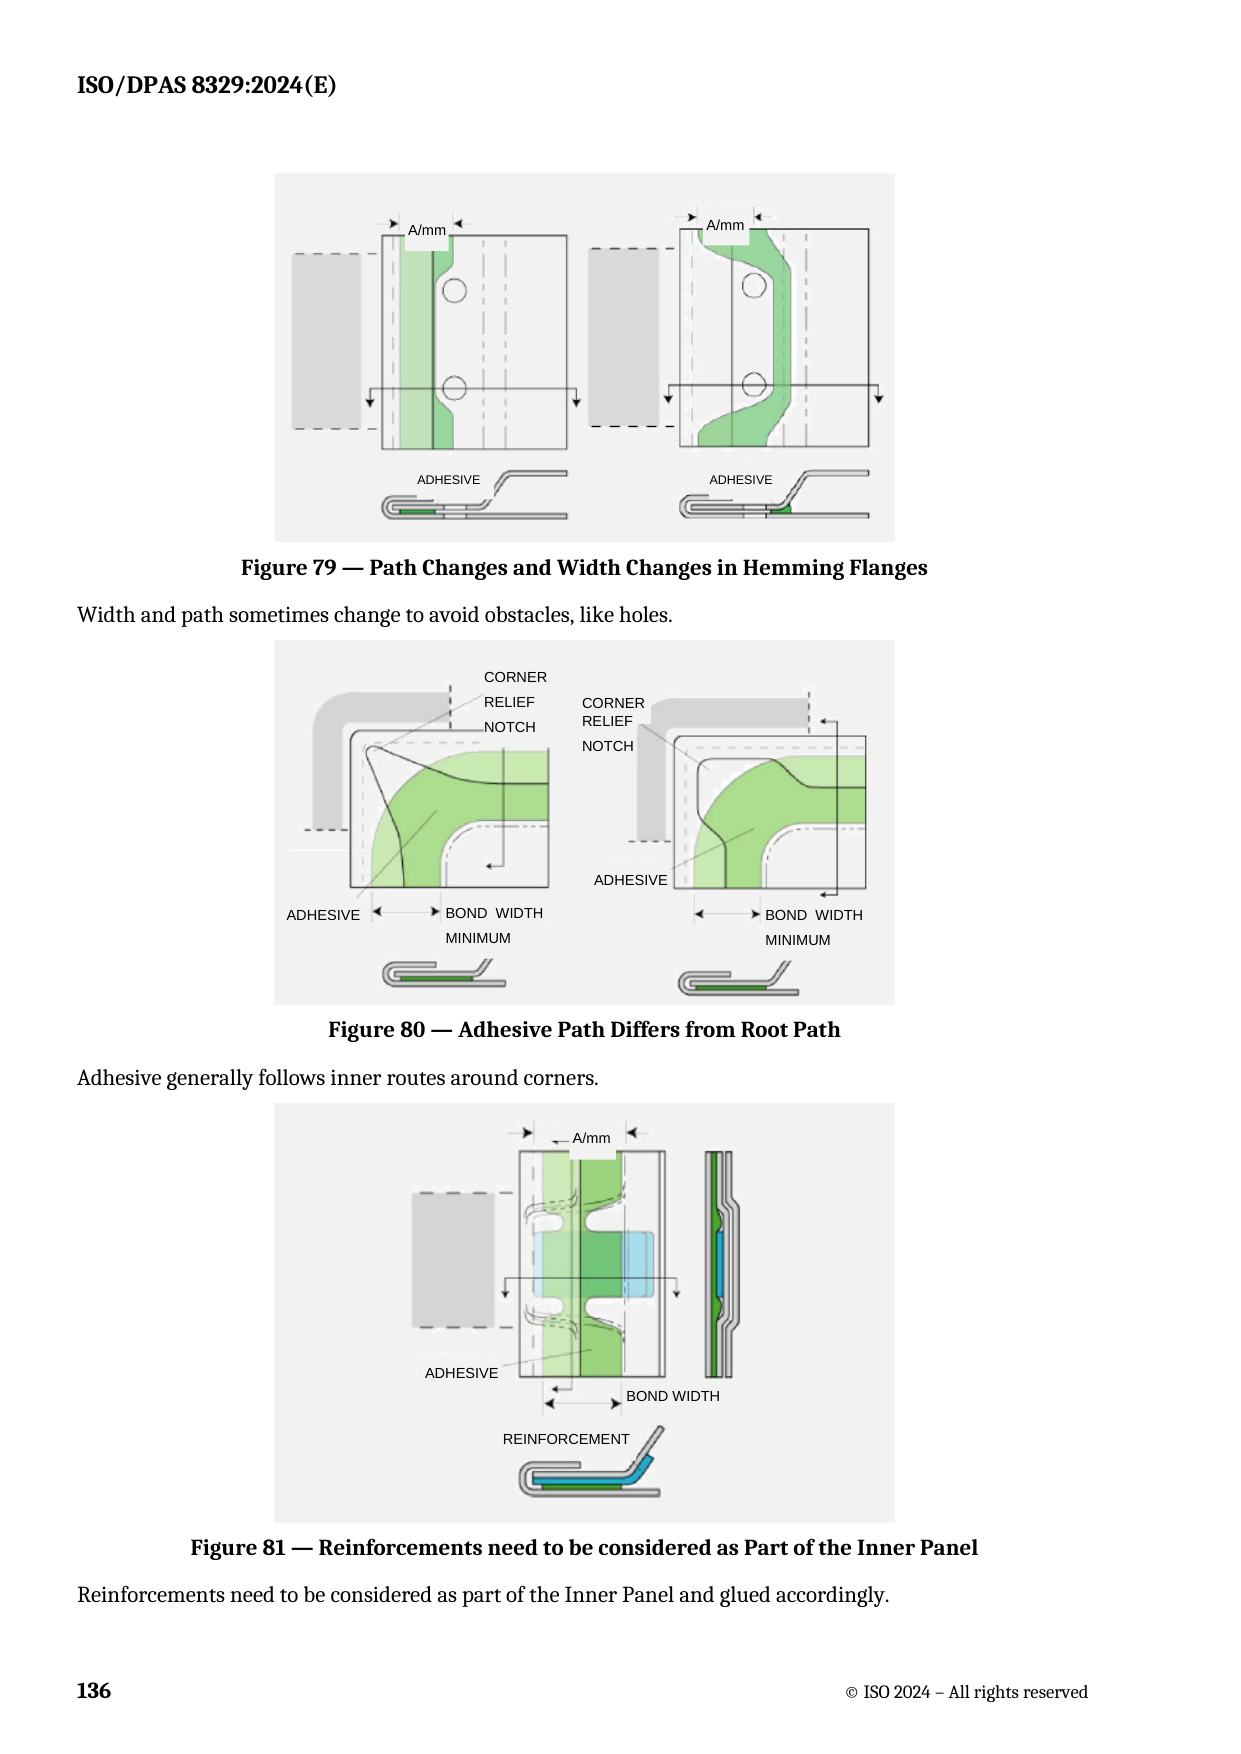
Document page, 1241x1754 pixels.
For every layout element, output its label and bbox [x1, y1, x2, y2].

picture [274, 1103, 895, 1523]
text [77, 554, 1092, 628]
picture [274, 640, 895, 1005]
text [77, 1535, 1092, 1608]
picture [274, 173, 895, 542]
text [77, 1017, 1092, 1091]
